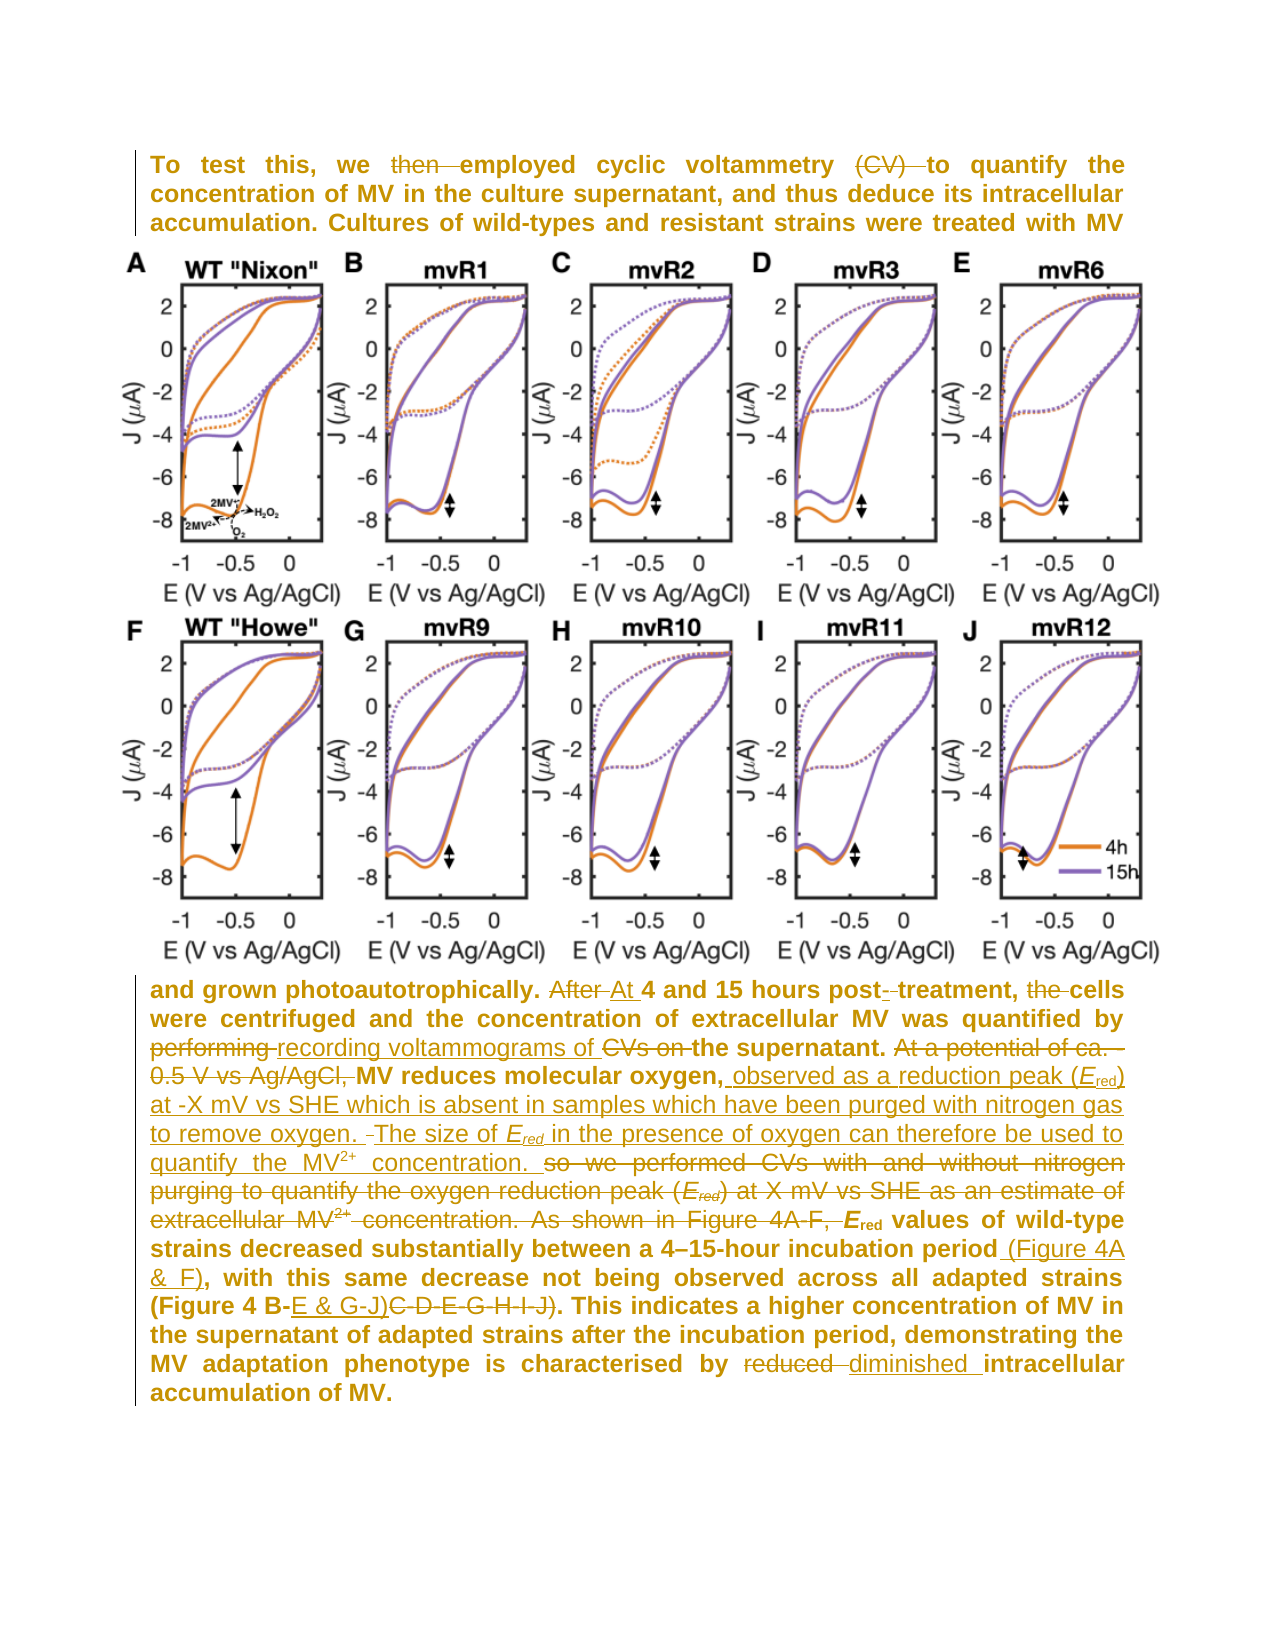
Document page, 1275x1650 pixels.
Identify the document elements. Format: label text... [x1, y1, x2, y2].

text To test this, we employed cyclic voltammetry to quantify the concentration of MV in the culture supernatant, and thus deduce its intracellular accumulation. Cultures of wild-types and resistant strains were treated with MV and grown photoautotrophically. 4 and 15 hours posttreatment, cells were centrifuged and the concentration of extracellular MV was quantified by the supernatant. MV reduces molecular oxygen,Ered values of wild-type strains decreased substantially between a 4–15-hour incubation period, with this same decrease not being observed across all adapted strains (Figure 4 B-. This indicates a higher concentration of MV in the supernatant of adapted strains after the incubation period, demonstrating the MV adaptation phenotype is characterised by intracellular accumulation of MV. [150, 976, 1125, 1406]
text To test this, we employed cyclic voltammetry to quantify the concentration of MV in the culture supernatant, and thus deduce its intracellular accumulation. Cultures of wild-types and resistant strains were treated with MV and grown photoautotrophically. 4 and 15 hours posttreatment, cells were centrifuged and the concentration of extracellular MV was quantified by the supernatant. MV reduces molecular oxygen,Ered values of wild-type strains decreased substantially between a 4–15-hour incubation period, with this same decrease not being observed across all adapted strains (Figure 4 B-. This indicates a higher concentration of MV in the supernatant of adapted strains after the incubation period, demonstrating the MV adaptation phenotype is characterised by intracellular accumulation of MV. [150, 150, 1125, 238]
